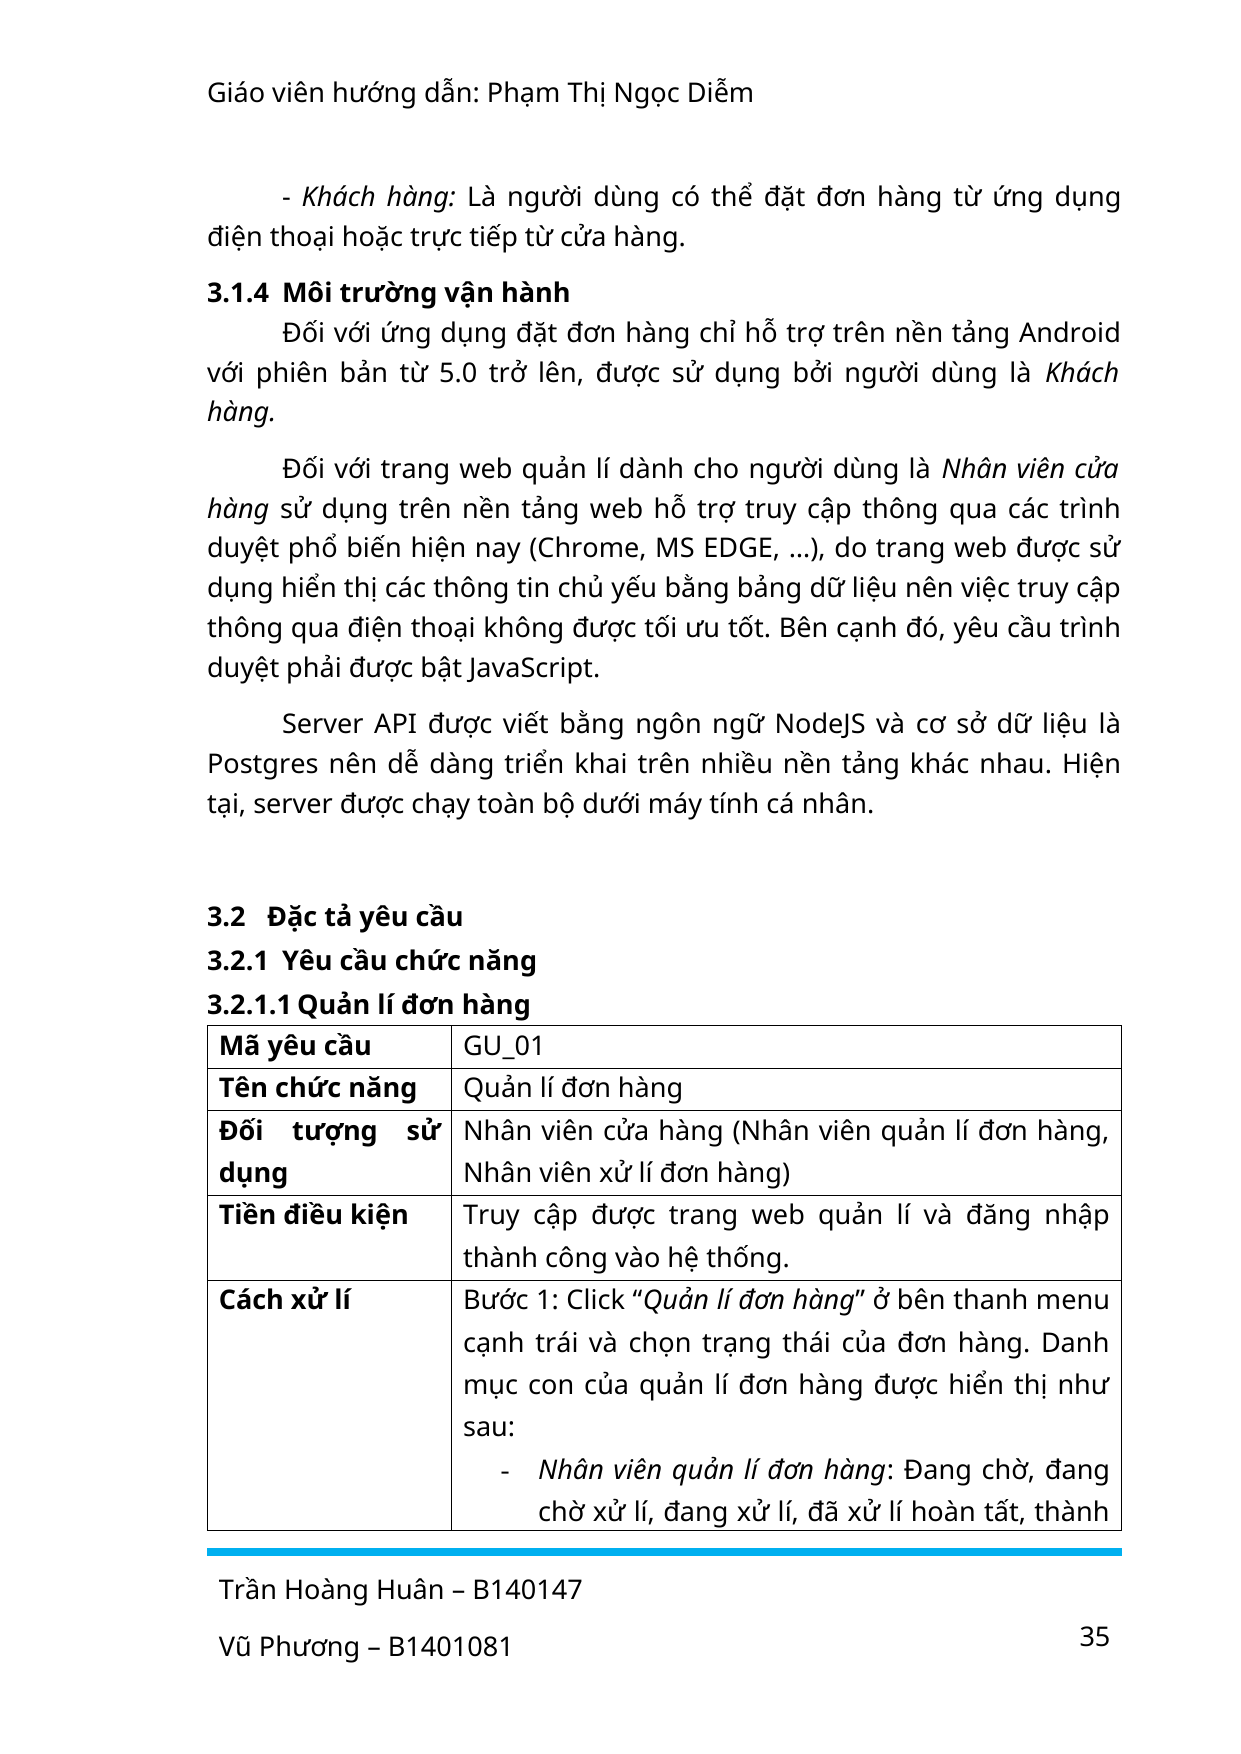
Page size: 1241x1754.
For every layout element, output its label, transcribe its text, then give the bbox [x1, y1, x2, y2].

subtitle Đặc tả yêu cầu [207, 897, 1122, 934]
subtitle Quản lí đơn hàng [207, 985, 1122, 1022]
subtitle Yêu cầu chức năng [207, 941, 1122, 978]
table_header Mã yêu cầu [208, 1026, 451, 1067]
table_cell Truy cập được trang web quản lí và đăng nhập thành công vào hệ thống. [452, 1196, 1121, 1280]
text - Khách hàng: Là người dùng có thể đặt đơn hàng từ ứng dụng điện thoại hoặc trực tiếp từ cửa hàng. [207, 177, 1122, 254]
text Đối với trang web quản lí dành cho người dùng là Nhân viên cửa hàng sử dụng trên nền tảng web hỗ trợ truy cập thông qua các trình duyệt phổ biến hiện nay (Chrome, MS EDGE, …), do trang web được sử dụng hiển thị các thông tin chủ yếu bằng bảng dữ liệu nên việc truy cập thông qua điện thoại không được tối ưu tốt. Bên cạnh đó, yêu cầu trình duyệt phải được bật JavaScript. [207, 449, 1122, 685]
text Server API được viết bằng ngôn ngữ NodeJS và cơ sở dữ liệu là Postgres nên dễ dàng triển khai trên nhiều nền tảng khác nhau. Hiện tại, server được chạy toàn bộ dưới máy tính cá nhân. [207, 705, 1122, 821]
text Đối với ứng dụng đặt đơn hàng chỉ hỗ trợ trên nền tảng Android với phiên bản từ 5.0 trở lên, được sử dụng bởi người dùng là Khách hàng. [207, 313, 1122, 430]
subtitle Môi trường vận hành [207, 273, 1122, 310]
table_cell Quản lí đơn hàng [452, 1069, 1121, 1110]
table_cell Nhân viên cửa hàng (Nhân viên quản lí đơn hàng, Nhân viên xử lí đơn hàng) [452, 1111, 1121, 1195]
table_header GU_01 [452, 1026, 1121, 1067]
table_cell Đối tượng sử dụng [208, 1111, 451, 1195]
table_cell Tiền điều kiện [208, 1196, 451, 1280]
table_cell Cách xử lí [208, 1281, 451, 1529]
table_cell Tên chức năng [208, 1069, 451, 1110]
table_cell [452, 1281, 1121, 1529]
